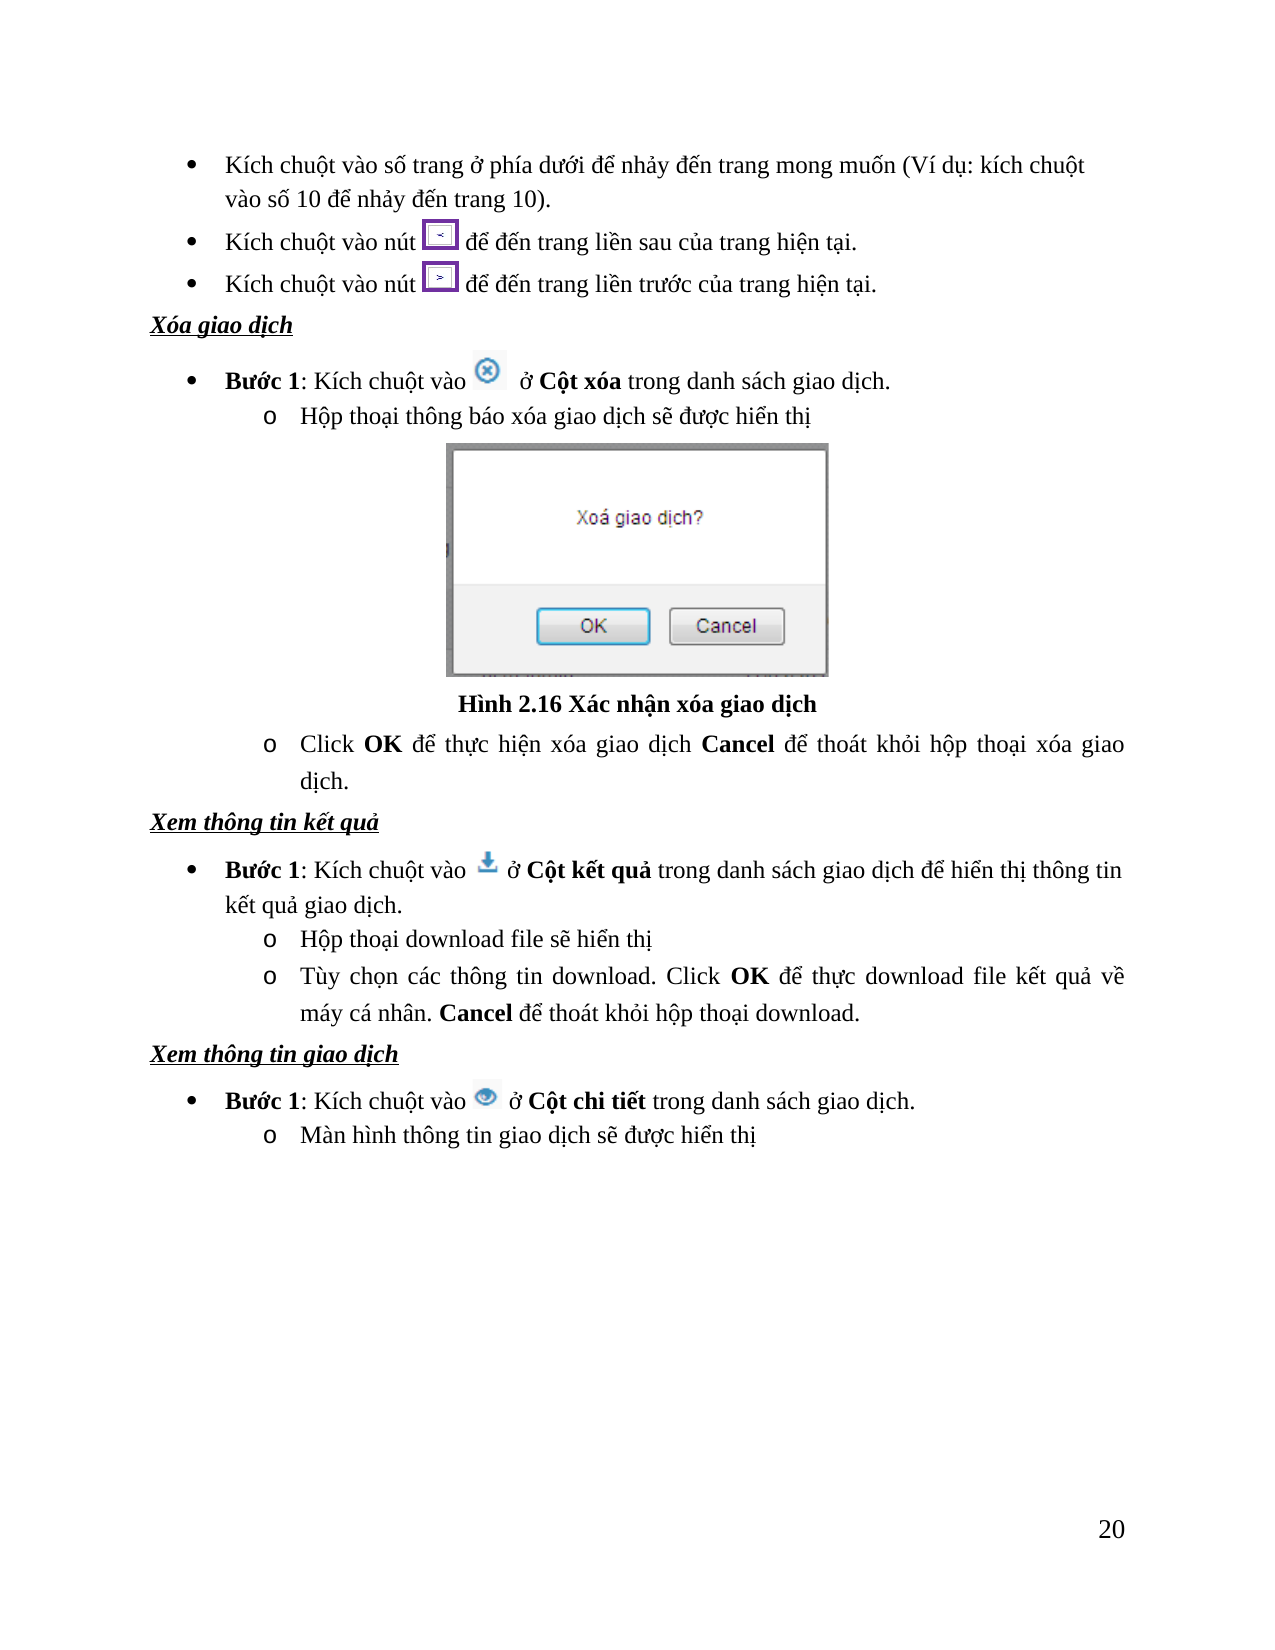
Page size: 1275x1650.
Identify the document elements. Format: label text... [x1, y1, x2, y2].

list Bước 1: Kích chuột vào ở Cột kết quả trong danh sách giao dịch để hiển thị thông tin kết quả giao dịch. [187, 847, 1125, 919]
picture [426, 265, 455, 288]
text Xem thông tin giao dịch [150, 1039, 1125, 1067]
list Màn hình thông tin giao dịch sẽ được hiển thị [262, 1120, 1125, 1151]
list Click OK để thực hiện xóa giao dịch Cancel để thoát khỏi hộp thoại xóa giao dịch. [262, 729, 1125, 795]
list Kích chuột vào nút để đến trang liền sau của trang hiện tại. [187, 219, 1125, 256]
list Bước 1: Kích chuột vào ở Cột xóa trong danh sách giao dịch. [187, 351, 1125, 395]
text Hình 2.16 Xác nhận xóa giao dịch [150, 689, 1125, 717]
text Xem thông tin kết quả [150, 807, 1125, 836]
list Tùy chọn các thông tin download. Click OK để thực download file kết quả về máy cá nhân. Cancel để thoát khỏi hộp thoại download. [262, 961, 1125, 1027]
text Xóa giao dịch [150, 310, 1125, 338]
list Hộp thoại thông báo xóa giao dịch sẽ được hiển thị [262, 401, 1125, 432]
picture [472, 847, 507, 879]
list Bước 1: Kích chuột vào ở Cột chi tiết trong danh sách giao dịch. [187, 1079, 1125, 1114]
list Hộp thoại download file sẽ hiển thị [262, 924, 1125, 955]
list Kích chuột vào số trang ở phía dưới để nhảy đến trang mong muốn (Ví dụ: kích chuột vào số 10 để nhảy đến trang 10). [187, 150, 1125, 213]
list Kích chuột vào nút để đến trang liền trước của trang hiện tại. [187, 261, 1125, 298]
picture [472, 1079, 503, 1109]
picture [446, 443, 829, 677]
picture [426, 223, 455, 246]
picture [472, 350, 507, 390]
